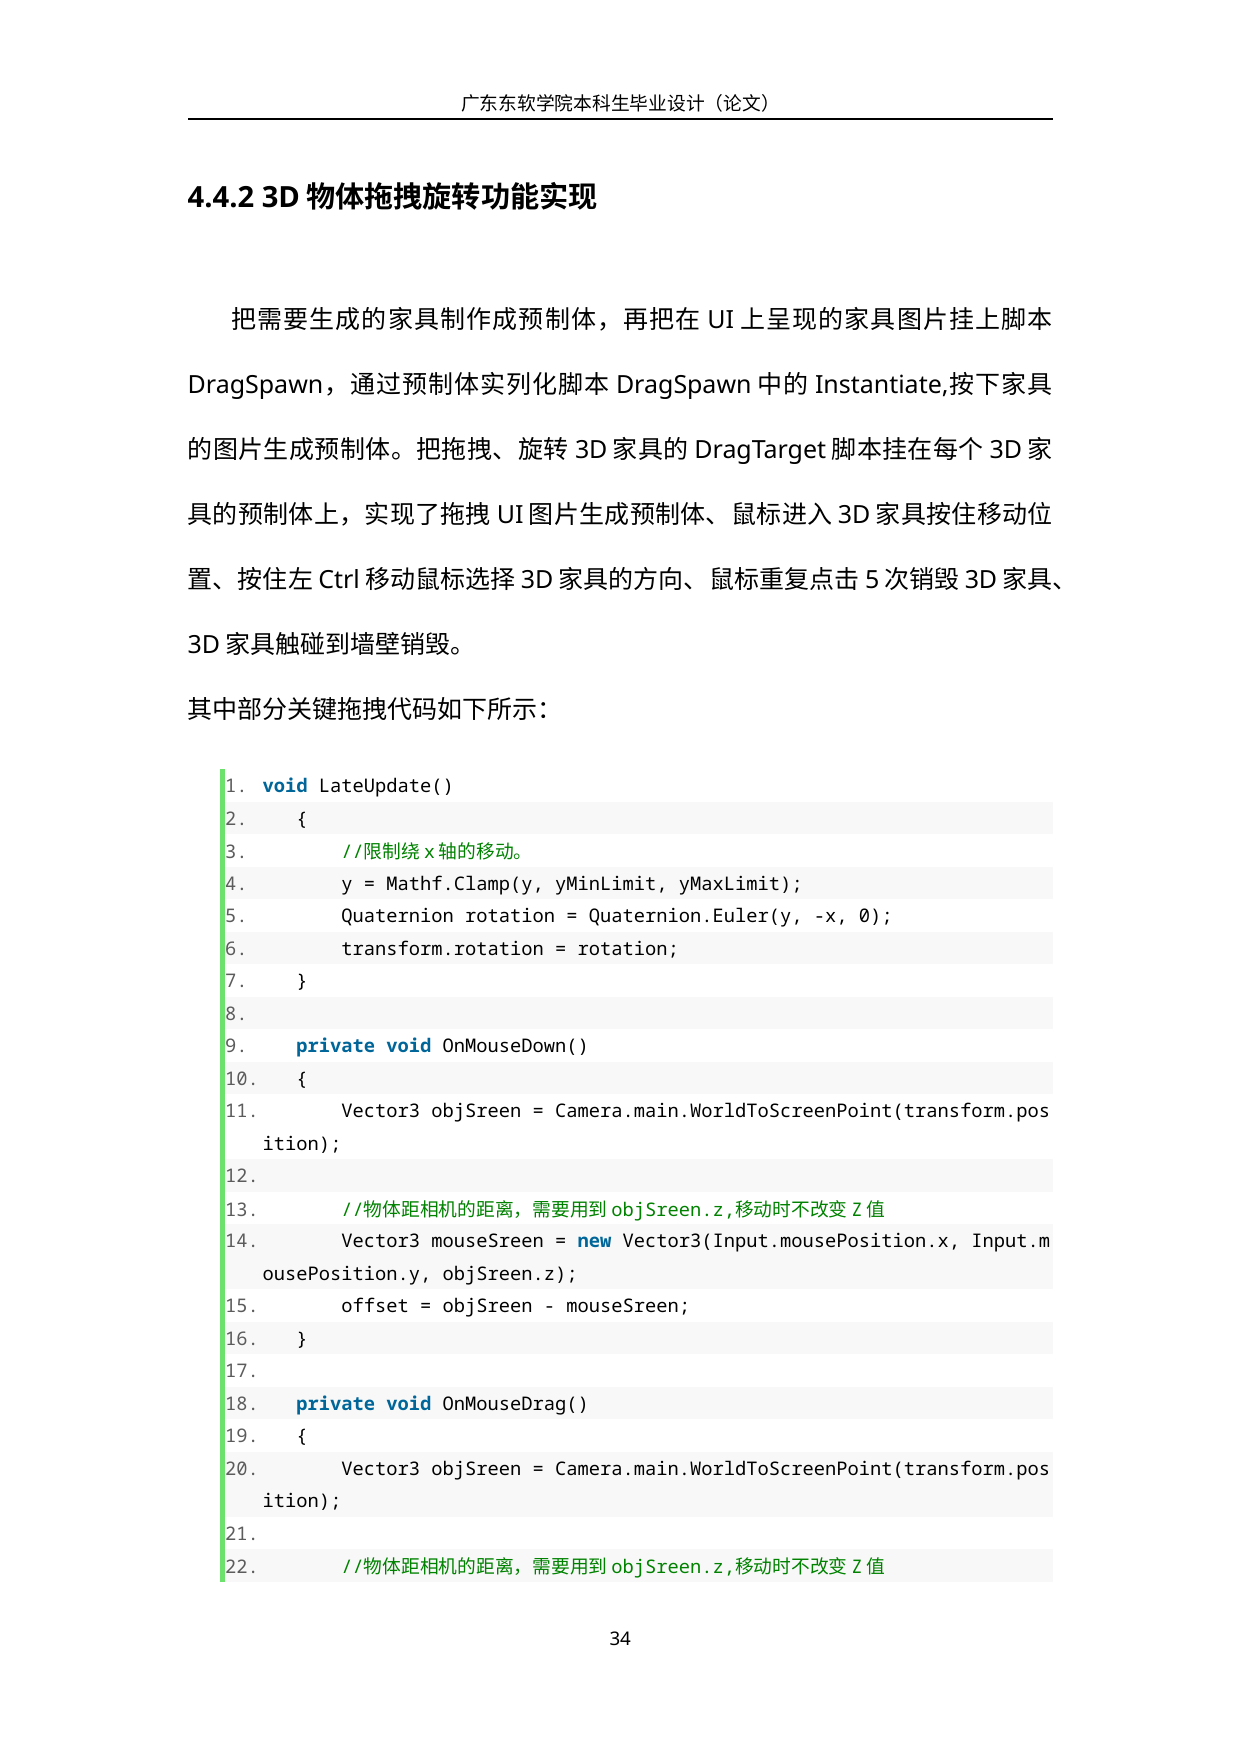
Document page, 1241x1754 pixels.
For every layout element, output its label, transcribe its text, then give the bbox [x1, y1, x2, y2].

list void LateUpdate() [225, 769, 1053, 802]
text 其中部分关键拖拽代码如下所示： [187, 675, 1053, 740]
list //限制绕x轴的移动。 [225, 834, 1053, 867]
list Vector3 objSreen = Camera.main.WorldToScreenPoint(transform.position); [225, 1094, 1053, 1159]
text 把需要生成的家具制作成预制体，再把在UI上呈现的家具图片挂上脚本DragSpawn，通过预制体实列化脚本DragSpawn中的Instantiate,按下家具的图片生成预制体。把拖拽、旋转3D家具的DragTarget脚本挂在每个3D家具的预制体上，实现了拖拽UI图片生成预制体、鼠标进入3D家具按住移动位置、按住左Ctrl移动鼠标选择3D家具的方向、鼠标重复点击5次销毁3D家具、3D家具触碰到墙壁销毁。 [187, 285, 1053, 675]
list Quaternion rotation = Quaternion.Euler(y, -x, 0); [225, 899, 1053, 932]
list transform.rotation = rotation; [225, 932, 1053, 964]
list Vector3 objSreen = Camera.main.WorldToScreenPoint(transform.position); [225, 1452, 1053, 1517]
list { [225, 802, 1053, 834]
list { [225, 1419, 1053, 1452]
list } [225, 1322, 1053, 1354]
list //物体距相机的距离，需要用到objSreen.z,移动时不改变Z值 [225, 1549, 1053, 1582]
list Vector3 mouseSreen = new Vector3(Input.mousePosition.x, Input.mousePosition.y, objSreen.z); [225, 1224, 1053, 1289]
list } [225, 964, 1053, 997]
list y = Mathf.Clamp(y, yMinLimit, yMaxLimit); [225, 867, 1053, 899]
subtitle 4.4.2 3D物体拖拽旋转功能实现 [187, 162, 1053, 227]
list private void OnMouseDrag() [225, 1387, 1053, 1419]
list offset = objSreen - mouseSreen; [225, 1289, 1053, 1322]
list private void OnMouseDown() [225, 1029, 1053, 1062]
list //物体距相机的距离，需要用到objSreen.z,移动时不改变Z值 [225, 1192, 1053, 1224]
list { [225, 1062, 1053, 1094]
